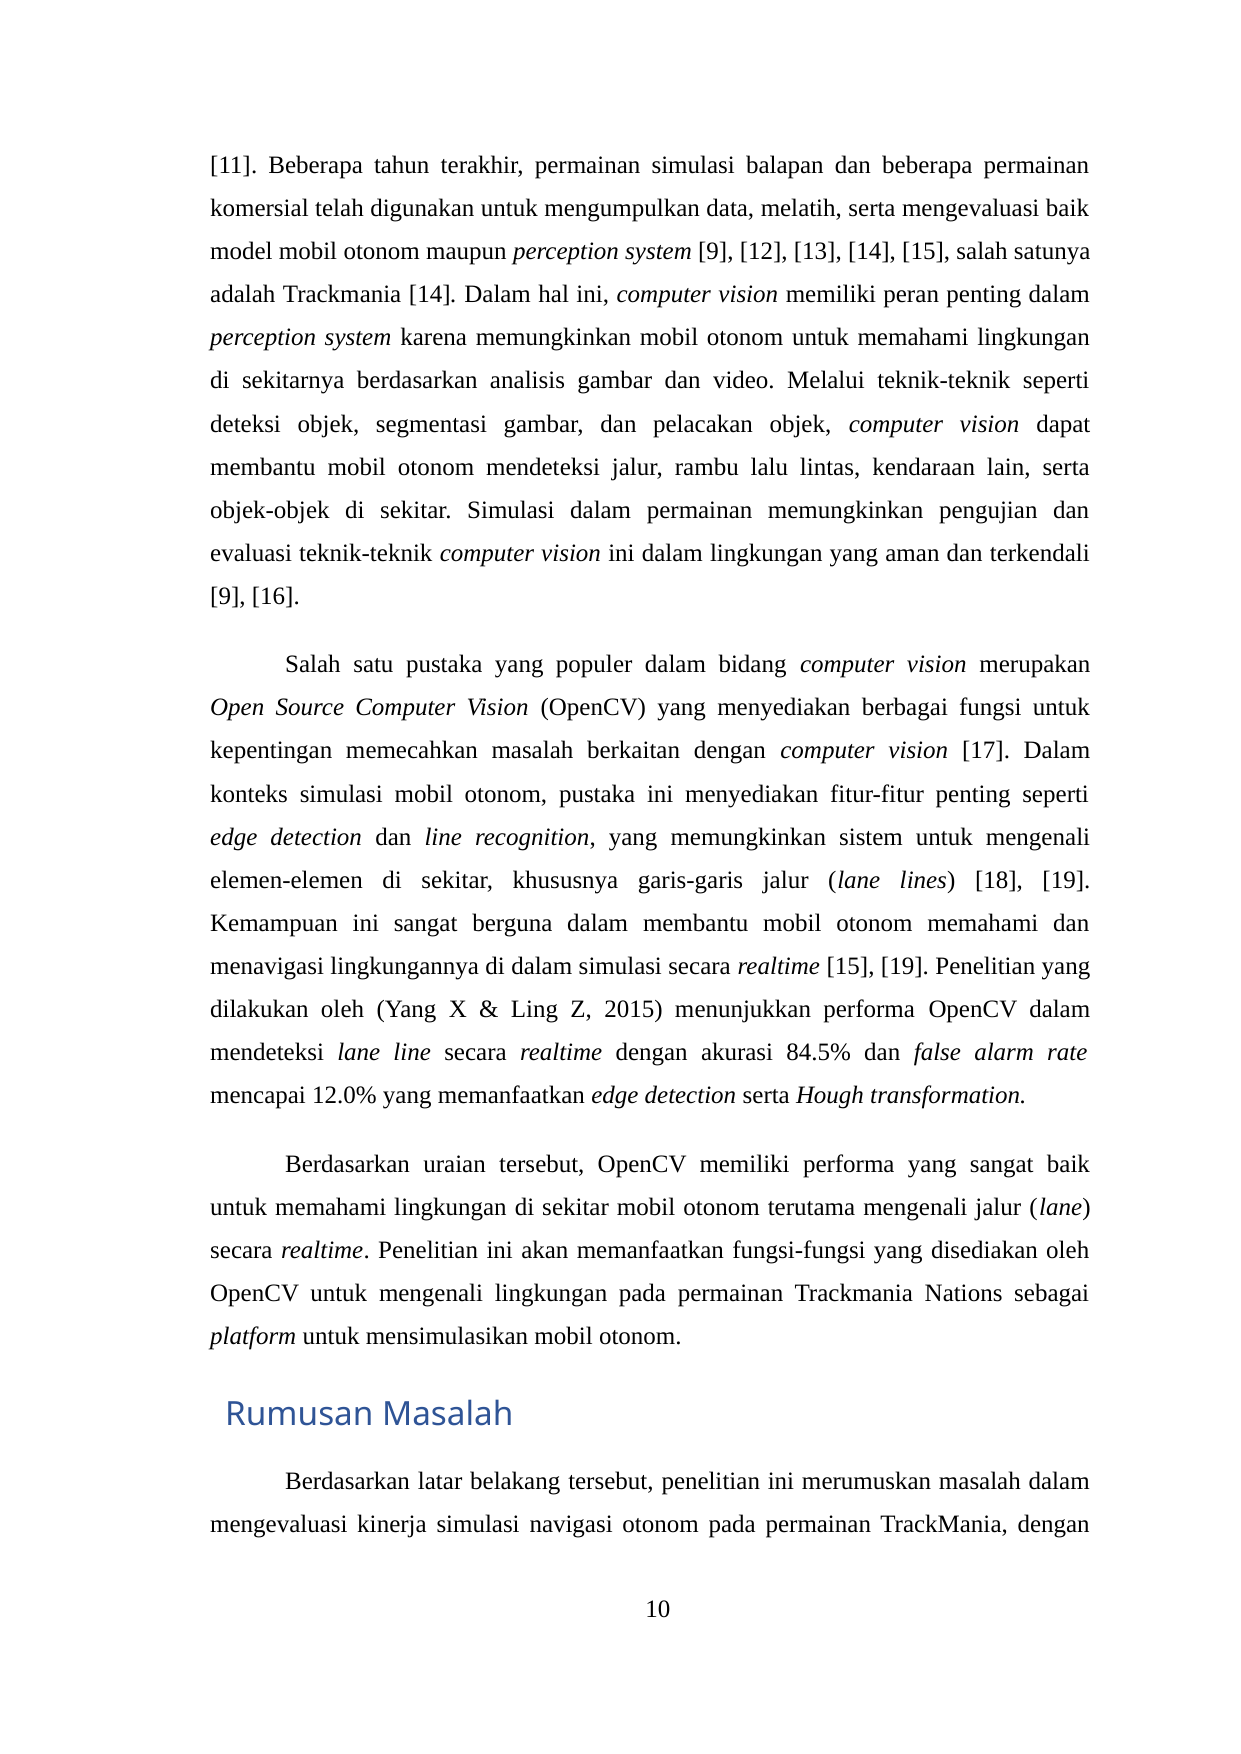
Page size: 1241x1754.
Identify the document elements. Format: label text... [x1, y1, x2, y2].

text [210, 150, 1090, 610]
text Salah satu pustaka yang populer dalam bidang computer vision merupakan Open Source Computer Vision (OpenCV) yang menyediakan berbagai fungsi untuk kepentingan memecahkan masalah berkaitan dengan computer vision . Dalam konteks simulasi mobil otonom, pustaka ini menyediakan fitur-fitur penting seperti edge detection dan line recognition, yang memungkinkan sistem untuk mengenali elemen-elemen di sekitar, khususnya garis-garis jalur (lane lines) . Kemampuan ini sangat berguna dalam membantu mobil otonom memahami dan menavigasi lingkungannya di dalam simulasi secara realtime . Penelitian yang dilakukan oleh (Yang X & Ling Z, 2015) menunjukkan performa OpenCV dalam mendeteksi lane line secara realtime dengan akurasi 84.5% dan false alarm rate mencapai 12.0% yang memanfaatkan edge detection serta Hough transformation. [210, 649, 1090, 1109]
subtitle Rumusan Masalah [150, 1389, 1090, 1435]
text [210, 1466, 1090, 1538]
text Berdasarkan uraian tersebut, OpenCV memiliki performa yang sangat baik untuk memahami lingkungan di sekitar mobil otonom terutama mengenali jalur (lane) secara realtime. Penelitian ini akan memanfaatkan fungsi-fungsi yang disediakan oleh OpenCV untuk mengenali lingkungan pada permainan Trackmania Nations sebagai platform untuk mensimulasikan mobil otonom. [210, 1149, 1090, 1350]
